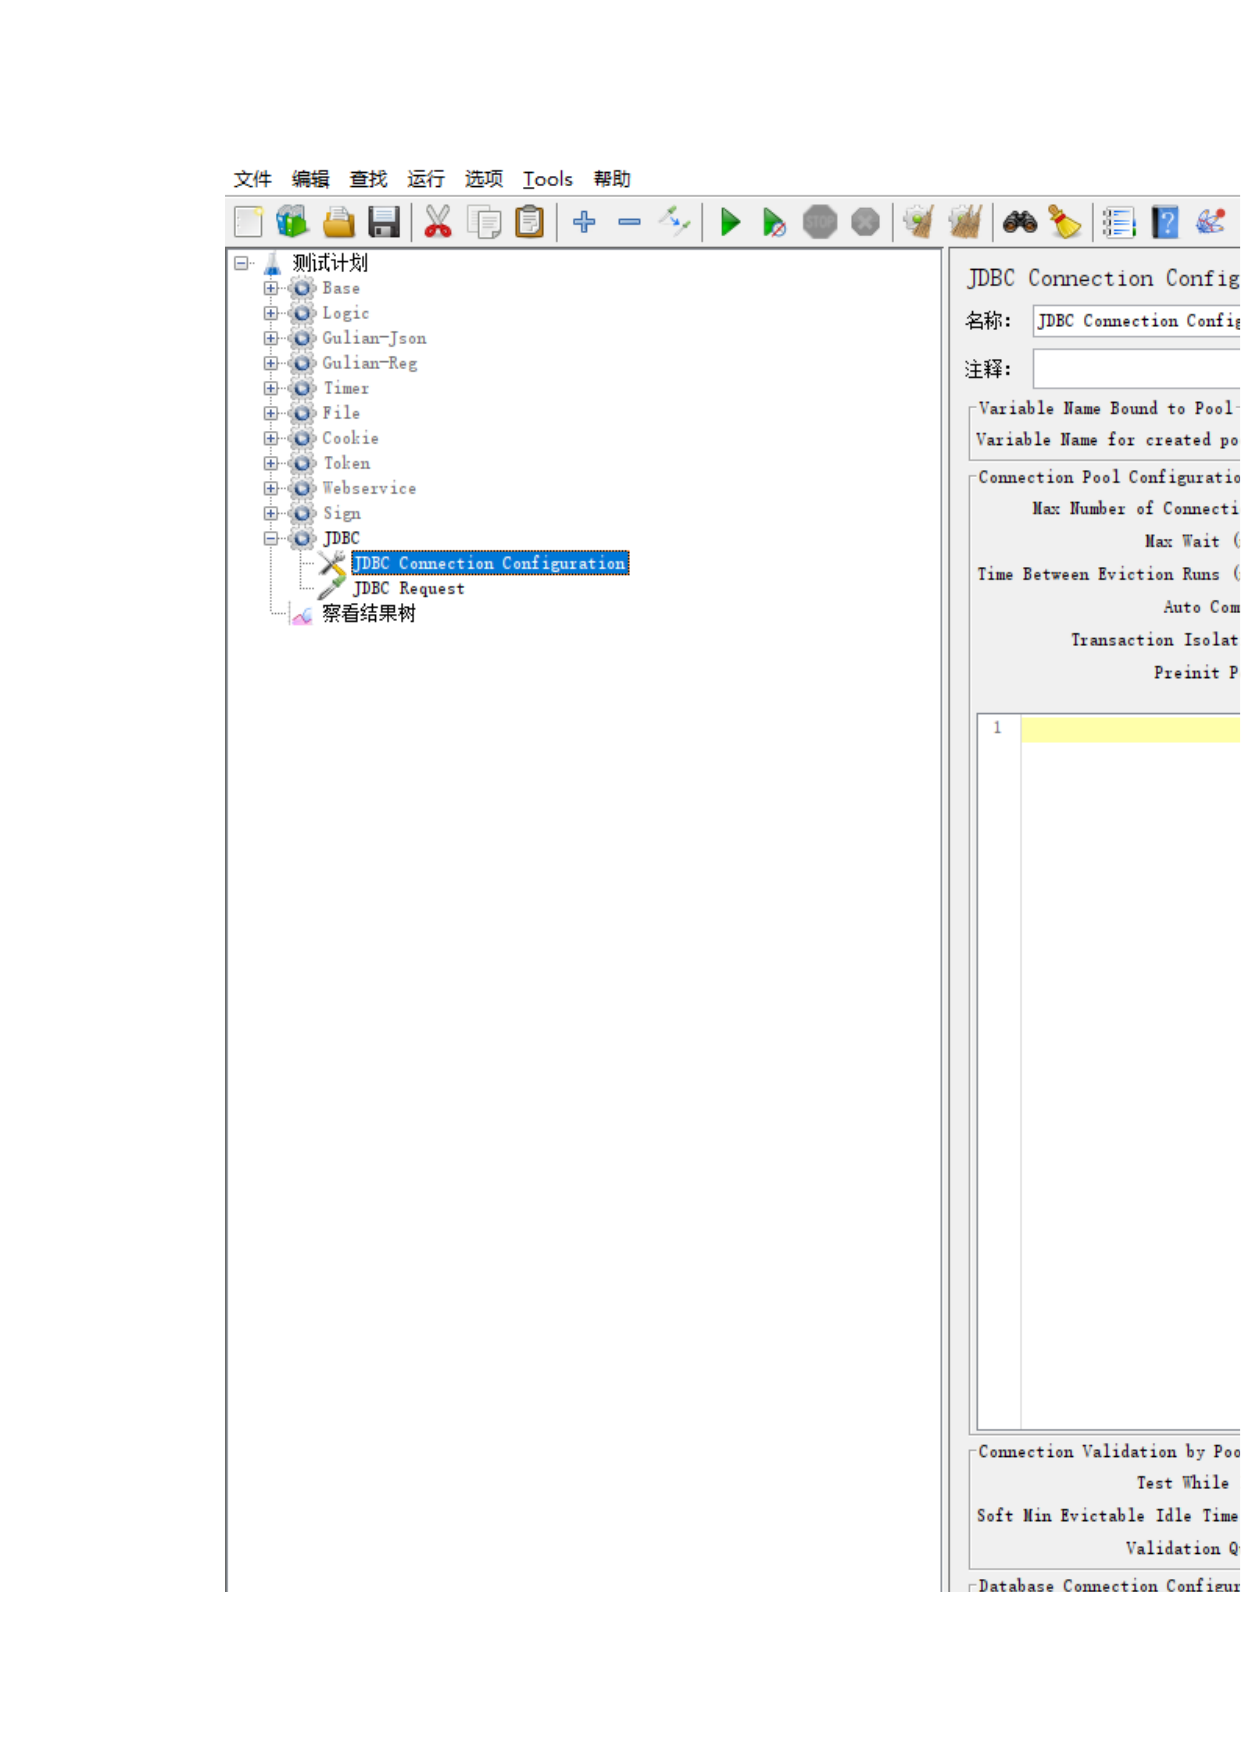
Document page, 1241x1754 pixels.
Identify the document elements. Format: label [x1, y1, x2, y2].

picture [225, 162, 1241, 1592]
